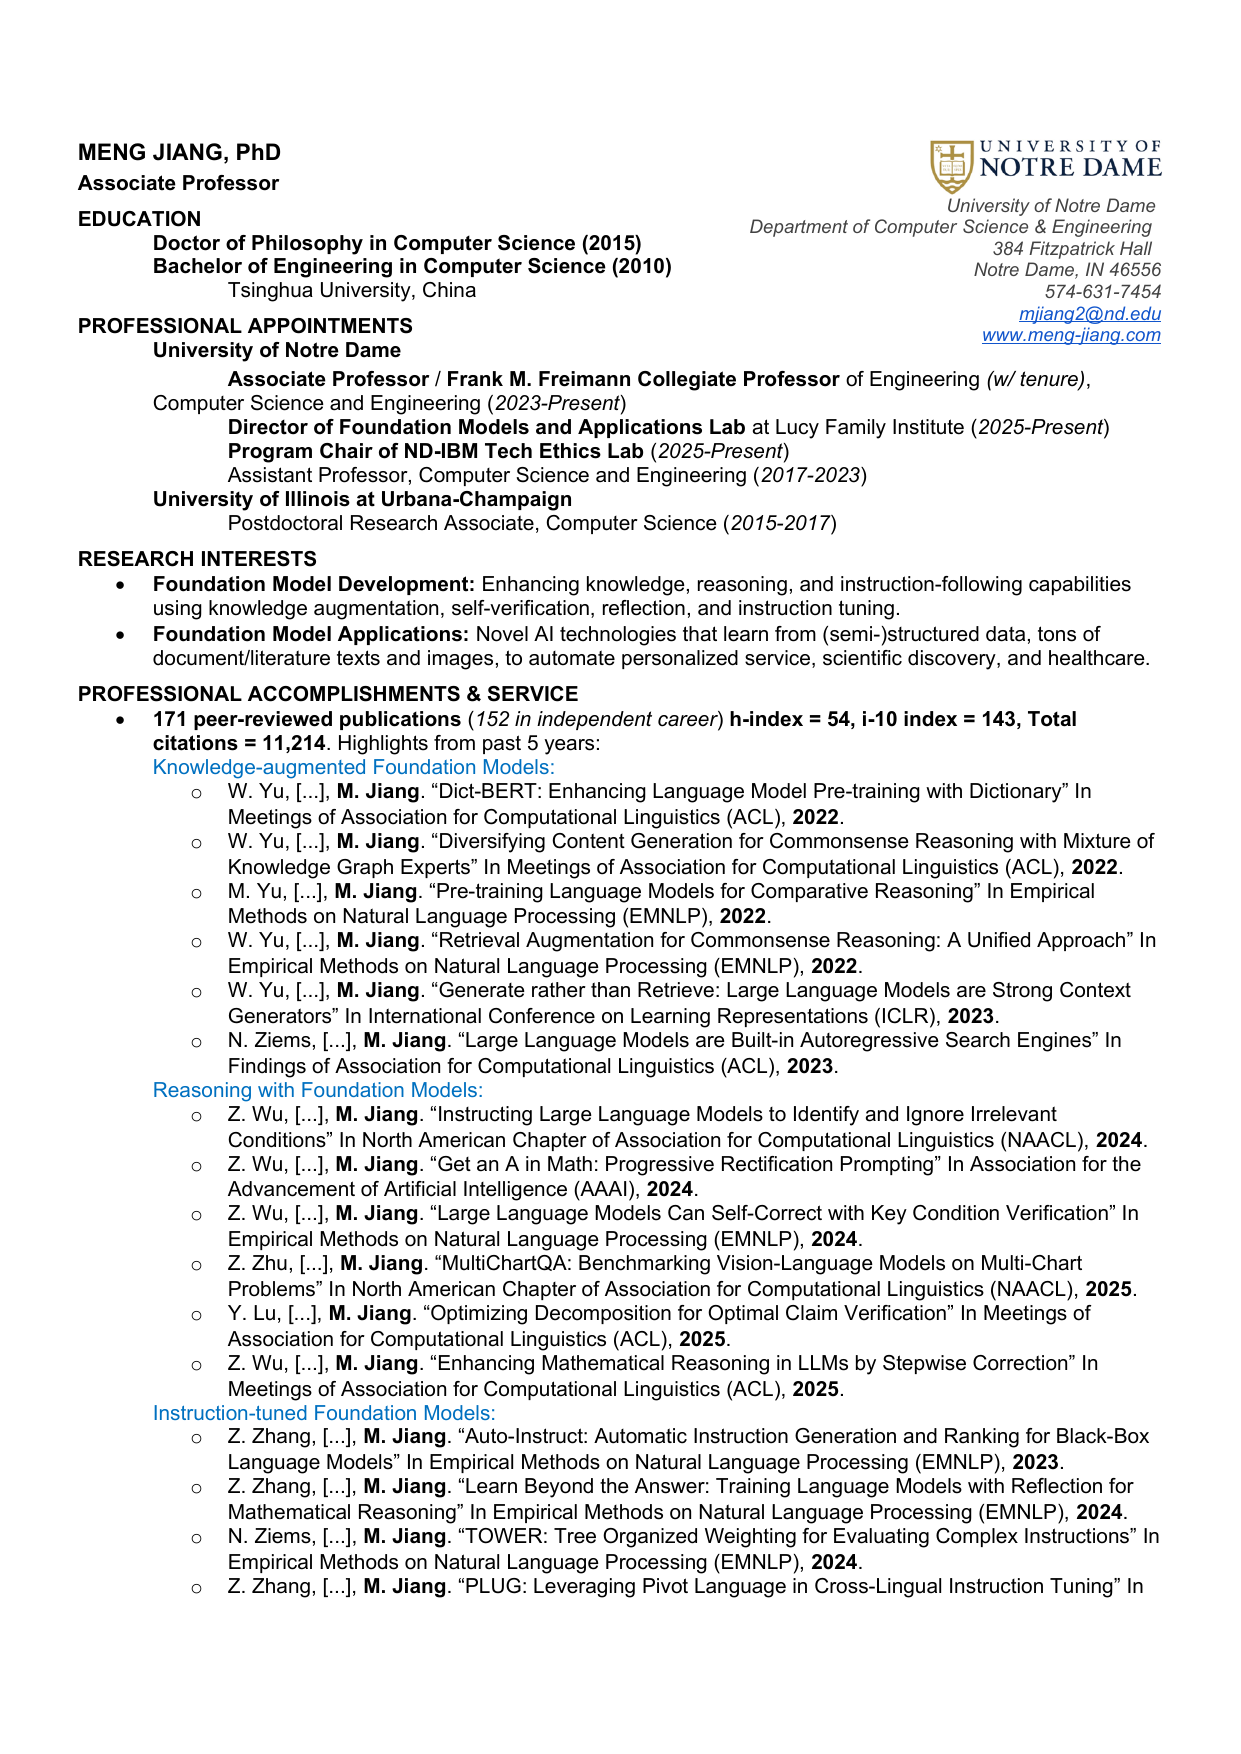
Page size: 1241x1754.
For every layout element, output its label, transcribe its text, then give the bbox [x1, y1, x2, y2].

table_cell Associate Professor EDUCATION Doctor of Philosophy in Computer Science (2015) Bachelor of Engineering in Computer Science (2010) Tsinghua University, China PROFESSIONAL APPOINTMENTS University of Notre Dame [77, 169, 681, 364]
picture [929, 139, 1163, 195]
table_header MENG JIANG, PhD [77, 138, 681, 167]
table_header University of Notre Dame Department of Computer Science & Engineering 384 Fitzpatrick Hall Notre Dame, IN 46556 574-631-7454 mjiang2@nd.edu www.meng-jiang.com [684, 138, 1163, 364]
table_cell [77, 366, 1163, 1601]
